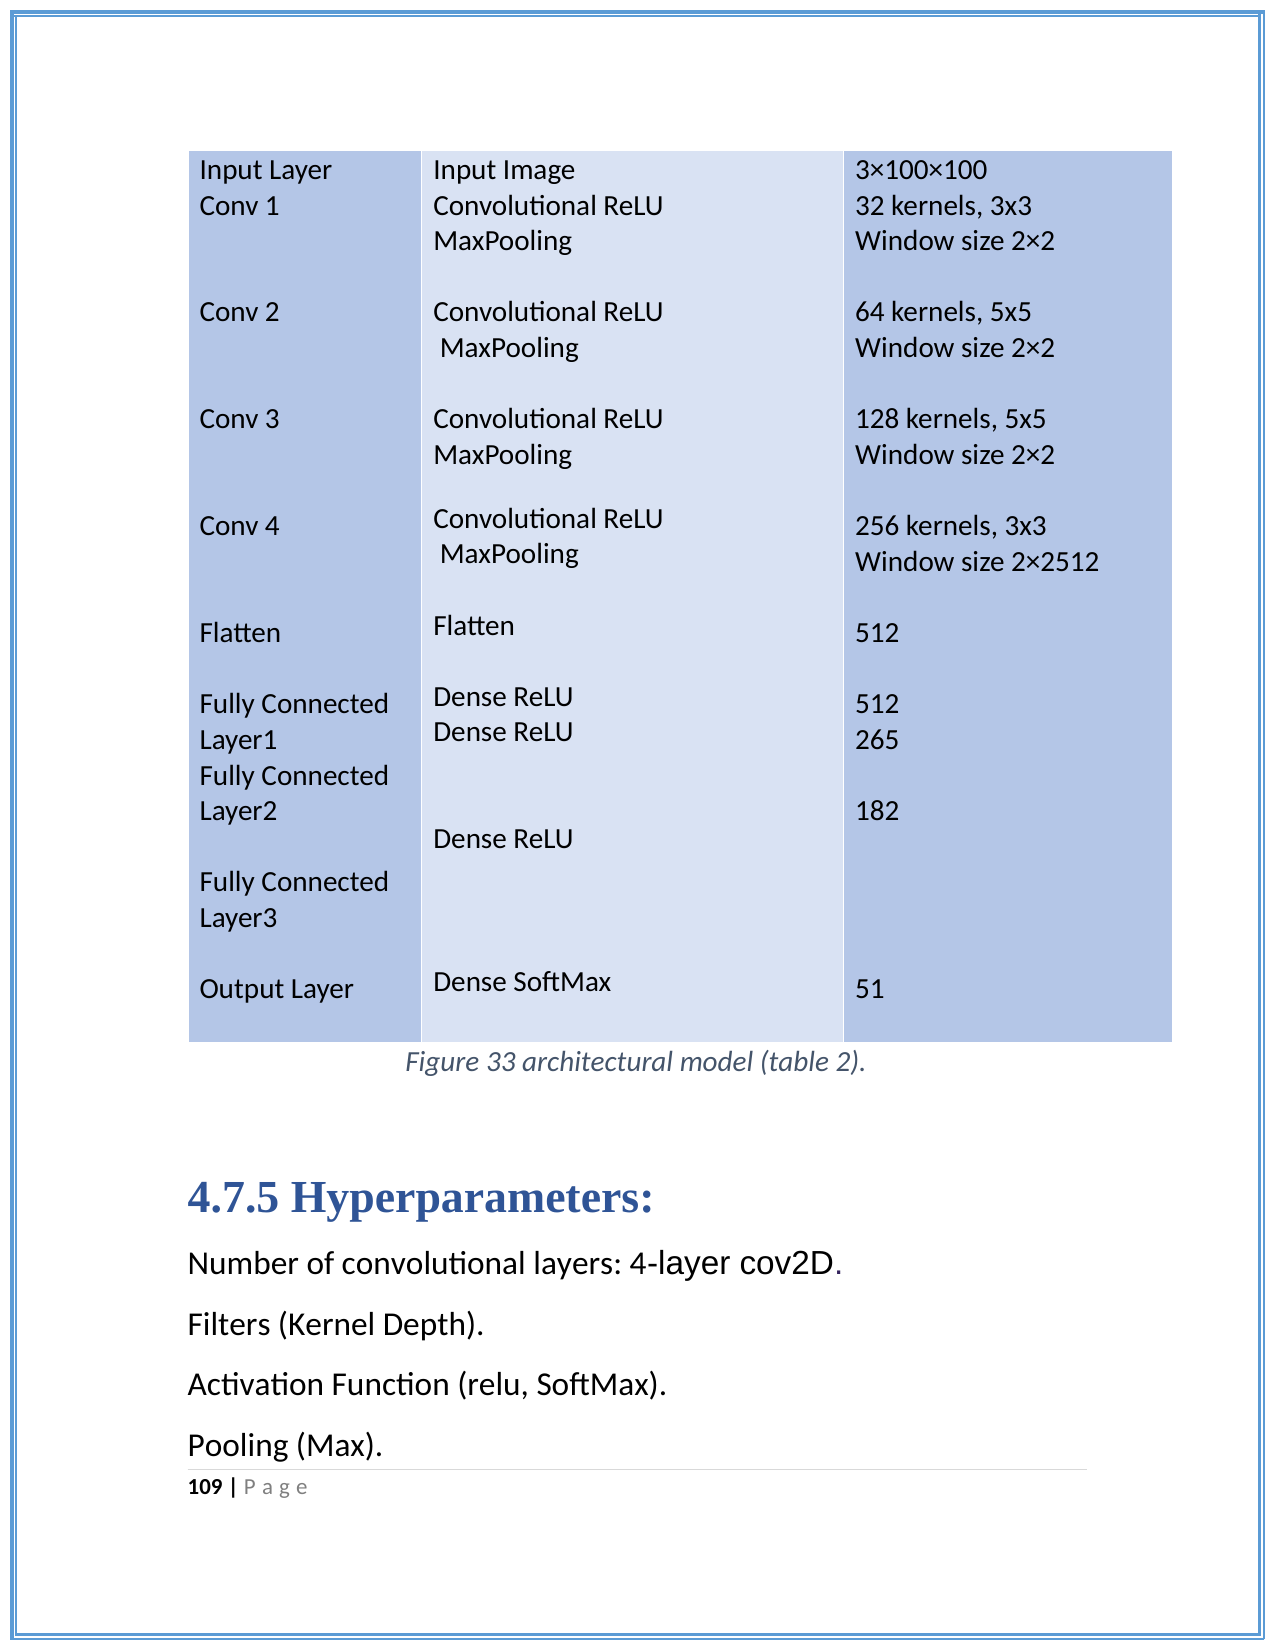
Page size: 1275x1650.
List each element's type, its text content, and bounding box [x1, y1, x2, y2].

text Number of convolutional layers: 4-layer cov2D. [187, 1242, 1087, 1283]
text Figure 33 architectural model (table 2). [187, 1043, 1087, 1078]
table_cell Input Image Convolutional ReLU MaxPooling Convolutional ReLU MaxPooling Convolutional ReLU MaxPooling Convolutional ReLU MaxPooling Flatten Dense ReLU Dense ReLU Dense ReLU Dense SoftMax [422, 151, 843, 1042]
text 4.7.5 Hyperparameters: [187, 1170, 1087, 1222]
table_cell Input Layer Conv 1 Conv 2 Conv 3 Conv 4 Flatten Fully Connected Layer1 Fully Connected Layer2 Fully Connected Layer3 Output Layer [189, 151, 421, 1042]
table_cell 3×100×100 32 kernels, 3x3 Window size 2×2 64 kernels, 5x5 Window size 2×2 128 kernels, 5x5 Window size 2×2 256 kernels, 3x3 Window size 2×2512 512 512 265 182 51 [844, 151, 1172, 1042]
text Pooling (Max). [187, 1424, 1087, 1465]
text Filters (Kernel Depth). [187, 1303, 1087, 1343]
text Activation Function (relu, SoftMax). [187, 1363, 1087, 1404]
